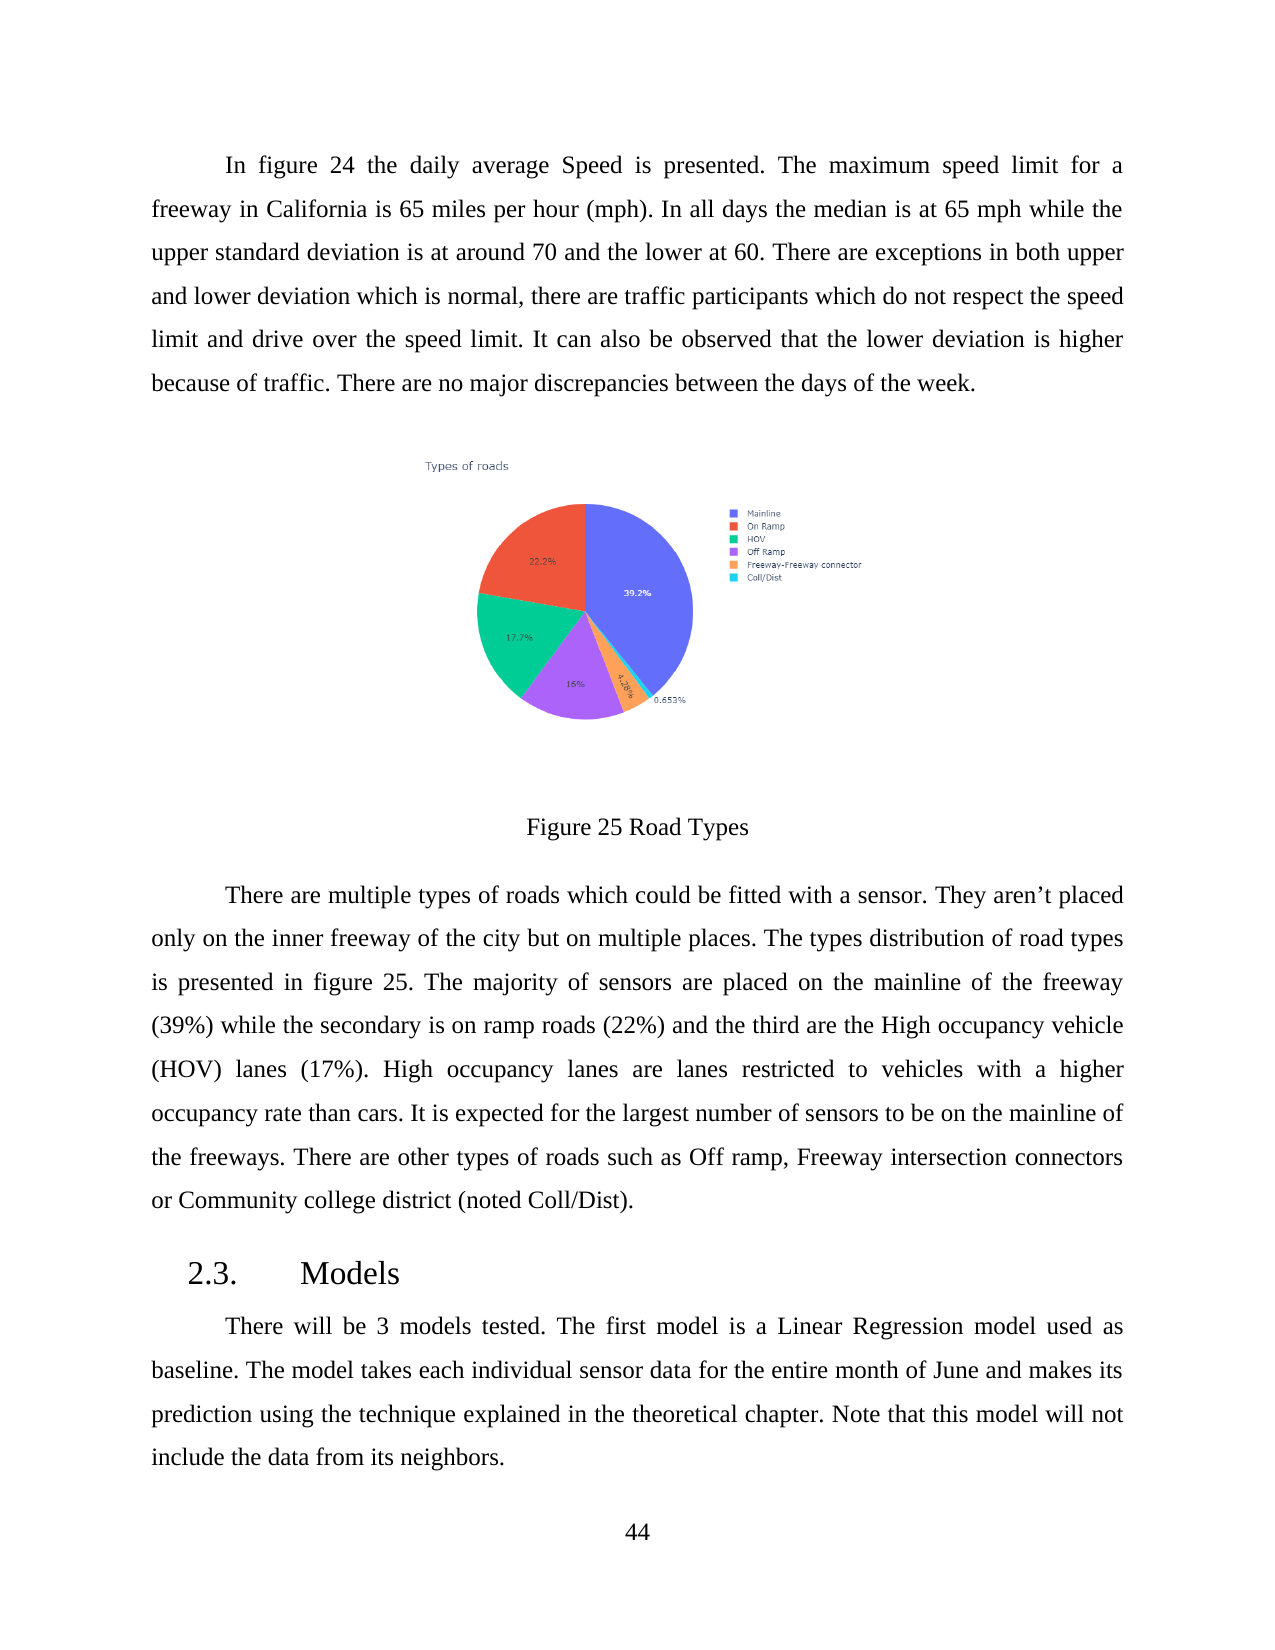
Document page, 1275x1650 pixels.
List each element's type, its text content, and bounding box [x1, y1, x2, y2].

subtitle Models [187, 1253, 1125, 1291]
text In figure 24 the daily average Speed is presented. The maximum speed limit for a freeway in California is 65 miles per hour (mph). In all days the median is at 65 mph while the upper standard deviation is at around 70 and the lower at 60. There are exceptions in both upper and lower deviation which is normal, there are traffic participants which do not respect the speed limit and drive over the speed limit. It can also be observed that the lower deviation is higher because of traffic. There are no major discrepancies between the days of the week. [150, 150, 1125, 397]
text There will be 3 models tested. The first model is a Linear Regression model used as baseline. The model takes each individual sensor data for the entire month of June and makes its prediction using the technique explained in the theoretical chapter. Note that this model will not include the data from its neighbors. [151, 1311, 1125, 1471]
text There are multiple types of roads which could be fitted with a sensor. They aren’t placed only on the inner freeway of the city but on multiple places. The types distribution of road types is presented in figure 25. The majority of sensors are placed on the mainline of the freeway (39%) while the secondary is on ramp roads (22%) and the third are the High occupancy vehicle (HOV) lanes (17%). High occupancy lanes are lanes restricted to vehicles with a higher occupancy rate than cars. It is expected for the largest number of sensors to be on the mainline of the freeways. There are other types of roads such as Off ramp, Freeway intersection connectors or Community college district (noted Coll/Dist). [150, 880, 1125, 1214]
text Figure 25 Road Types [150, 812, 1125, 841]
picture [401, 436, 874, 773]
